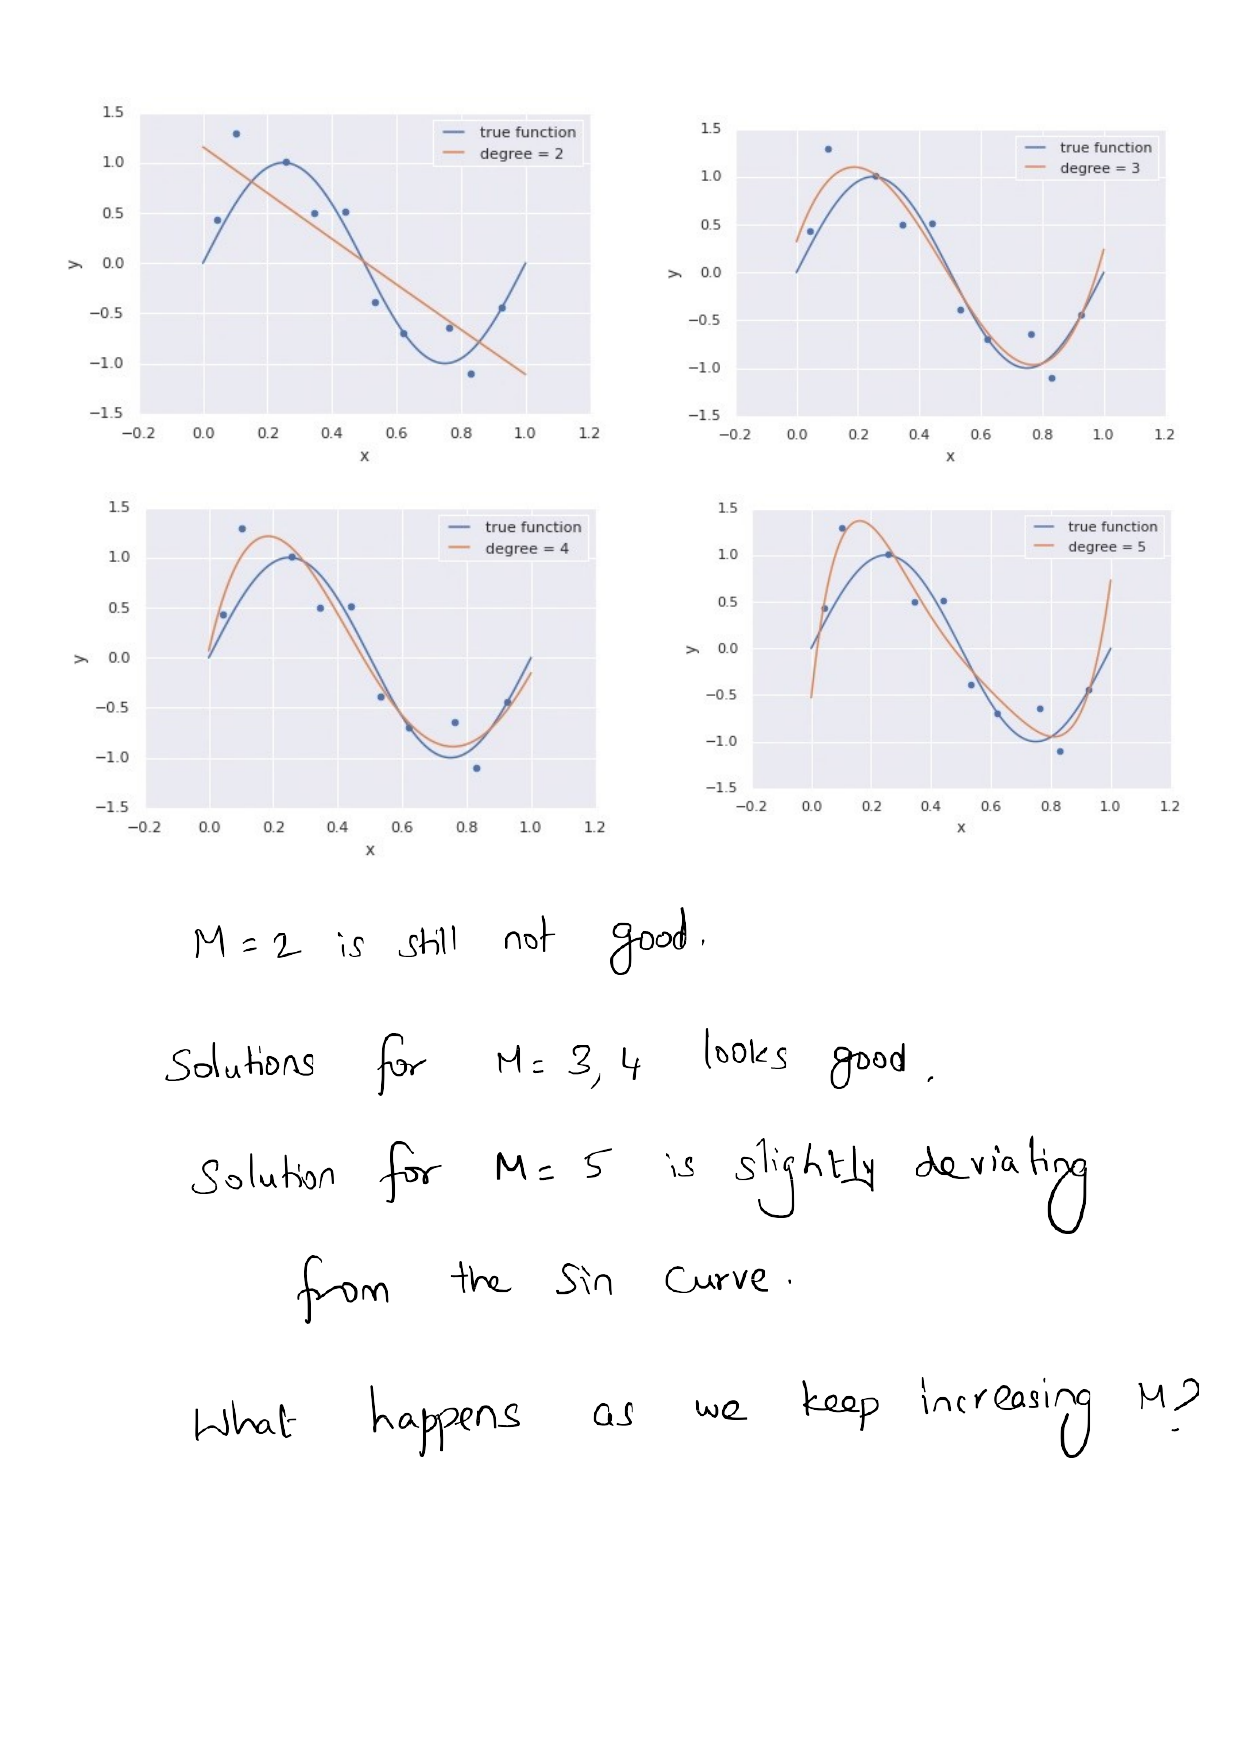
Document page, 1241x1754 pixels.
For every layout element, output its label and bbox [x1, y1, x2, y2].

picture [273, 933, 302, 958]
picture [556, 1263, 612, 1295]
picture [191, 1153, 334, 1194]
picture [165, 1042, 314, 1081]
picture [735, 1138, 874, 1218]
picture [593, 1402, 633, 1426]
picture [379, 1141, 442, 1203]
picture [584, 1148, 612, 1178]
picture [916, 1145, 1019, 1179]
picture [830, 1043, 905, 1089]
picture [297, 1255, 389, 1324]
picture [666, 115, 1180, 464]
picture [666, 1153, 694, 1177]
picture [684, 494, 1185, 835]
picture [497, 1045, 521, 1073]
picture [505, 915, 556, 952]
picture [705, 1028, 787, 1069]
picture [665, 1266, 768, 1293]
picture [622, 1047, 641, 1080]
picture [496, 1152, 527, 1180]
picture [1029, 1135, 1087, 1234]
picture [568, 1045, 601, 1089]
picture [450, 1261, 512, 1293]
picture [802, 1380, 879, 1431]
picture [377, 1033, 427, 1096]
picture [337, 932, 364, 957]
picture [1138, 1378, 1199, 1411]
picture [921, 1377, 1091, 1458]
picture [66, 97, 610, 464]
picture [370, 1385, 520, 1457]
picture [195, 1400, 297, 1441]
picture [695, 1400, 748, 1420]
picture [194, 925, 225, 958]
picture [72, 492, 611, 858]
picture [610, 907, 687, 975]
picture [398, 925, 456, 957]
picture [242, 938, 257, 952]
